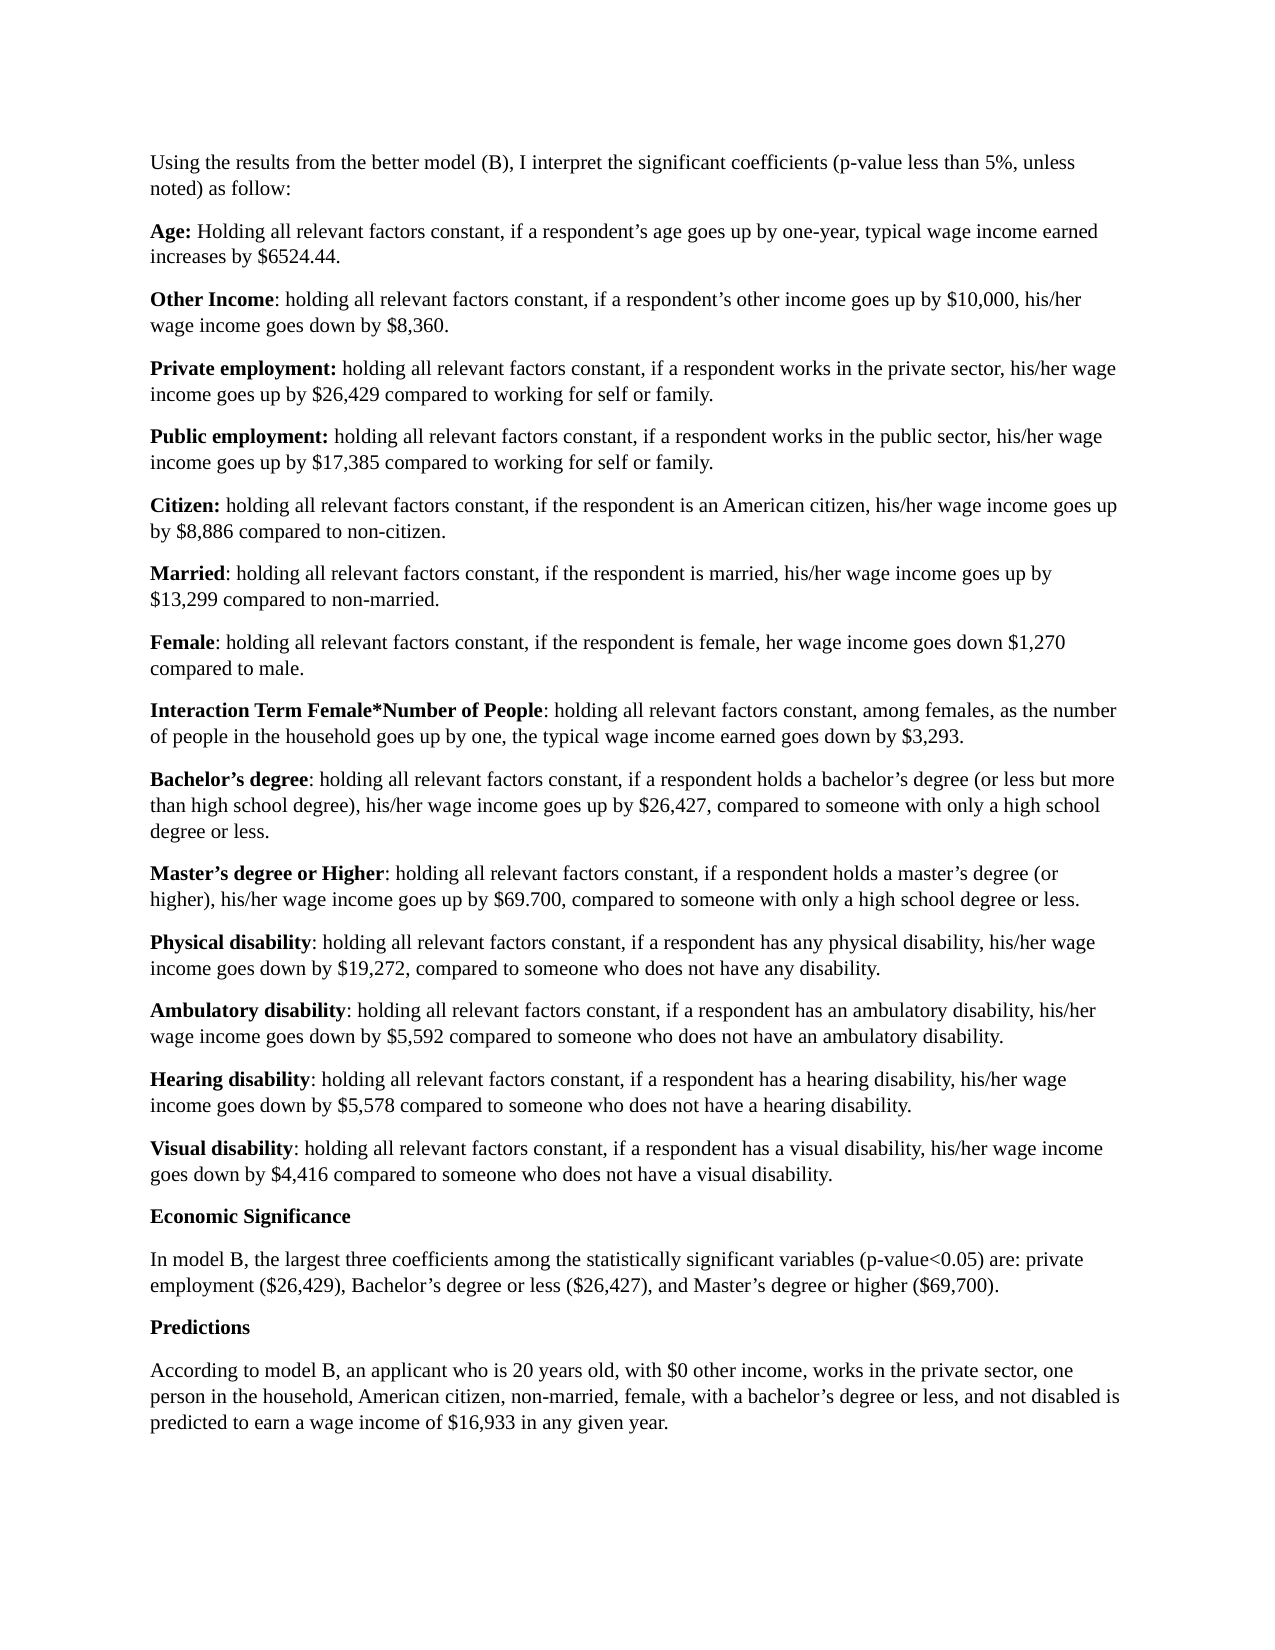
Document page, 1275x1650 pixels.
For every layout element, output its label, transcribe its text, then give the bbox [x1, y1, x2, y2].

text Bachelor’s degree: holding all relevant factors constant, if a respondent holds a bachelor’s degree (or less but more than high school degree), his/her wage income goes up by $26,427, compared to someone with only a high school degree or less. [150, 767, 1125, 843]
text Citizen: holding all relevant factors constant, if the respondent is an American citizen, his/her wage income goes up by $8,886 compared to non-citizen. [150, 493, 1125, 543]
text Age: Holding all relevant factors constant, if a respondent’s age goes up by one-year, typical wage income earned increases by $6524.44. [150, 218, 1125, 268]
text Using the results from the better model (B), I interpret the significant coefficients (p-value less than 5%, unless noted) as follow: [150, 150, 1125, 200]
text Private employment: holding all relevant factors constant, if a respondent works in the private sector, his/her wage income goes up by $26,429 compared to working for self or family. [150, 356, 1125, 406]
text Female: holding all relevant factors constant, if the respondent is female, her wage income goes down $1,270 compared to male. [150, 630, 1125, 680]
text In model B, the largest three coefficients among the statistically significant variables (p-value<0.05) are: private employment ($26,429), Bachelor’s degree or less ($26,427), and Master’s degree or higher ($69,700). [150, 1247, 1125, 1297]
text Public employment: holding all relevant factors constant, if a respondent works in the public sector, his/her wage income goes up by $17,385 compared to working for self or family. [150, 424, 1125, 474]
text Physical disability: holding all relevant factors constant, if a respondent has any physical disability, his/her wage income goes down by $19,272, compared to someone who does not have any disability. [150, 930, 1125, 980]
text Predictions [150, 1315, 1125, 1339]
text Other Income: holding all relevant factors constant, if a respondent’s other income goes up by $10,000, his/her wage income goes down by $8,360. [150, 287, 1125, 337]
text Ambulatory disability: holding all relevant factors constant, if a respondent has an ambulatory disability, his/her wage income goes down by $5,592 compared to someone who does not have an ambulatory disability. [150, 998, 1125, 1048]
text Visual disability: holding all relevant factors constant, if a respondent has a visual disability, his/her wage income goes down by $4,416 compared to someone who does not have a visual disability. [150, 1136, 1125, 1186]
text Married: holding all relevant factors constant, if the respondent is married, his/her wage income goes up by $13,299 compared to non-married. [150, 561, 1125, 611]
text Hearing disability: holding all relevant factors constant, if a respondent has a hearing disability, his/her wage income goes down by $5,578 compared to someone who does not have a hearing disability. [150, 1067, 1125, 1117]
text According to model B, an applicant who is 20 years old, with $0 other income, works in the private sector, one person in the household, American citizen, non-married, female, with a bachelor’s degree or less, and not disabled is predicted to earn a wage income of $16,933 in any given year. [150, 1358, 1125, 1434]
text Master’s degree or Higher: holding all relevant factors constant, if a respondent holds a master’s degree (or higher), his/her wage income goes up by $69.700, compared to someone with only a high school degree or less. [150, 861, 1125, 911]
text Economic Significance [150, 1204, 1125, 1228]
text Interaction Term Female*Number of People: holding all relevant factors constant, among females, as the number of people in the household goes up by one, the typical wage income earned goes down by $3,293. [150, 698, 1125, 748]
